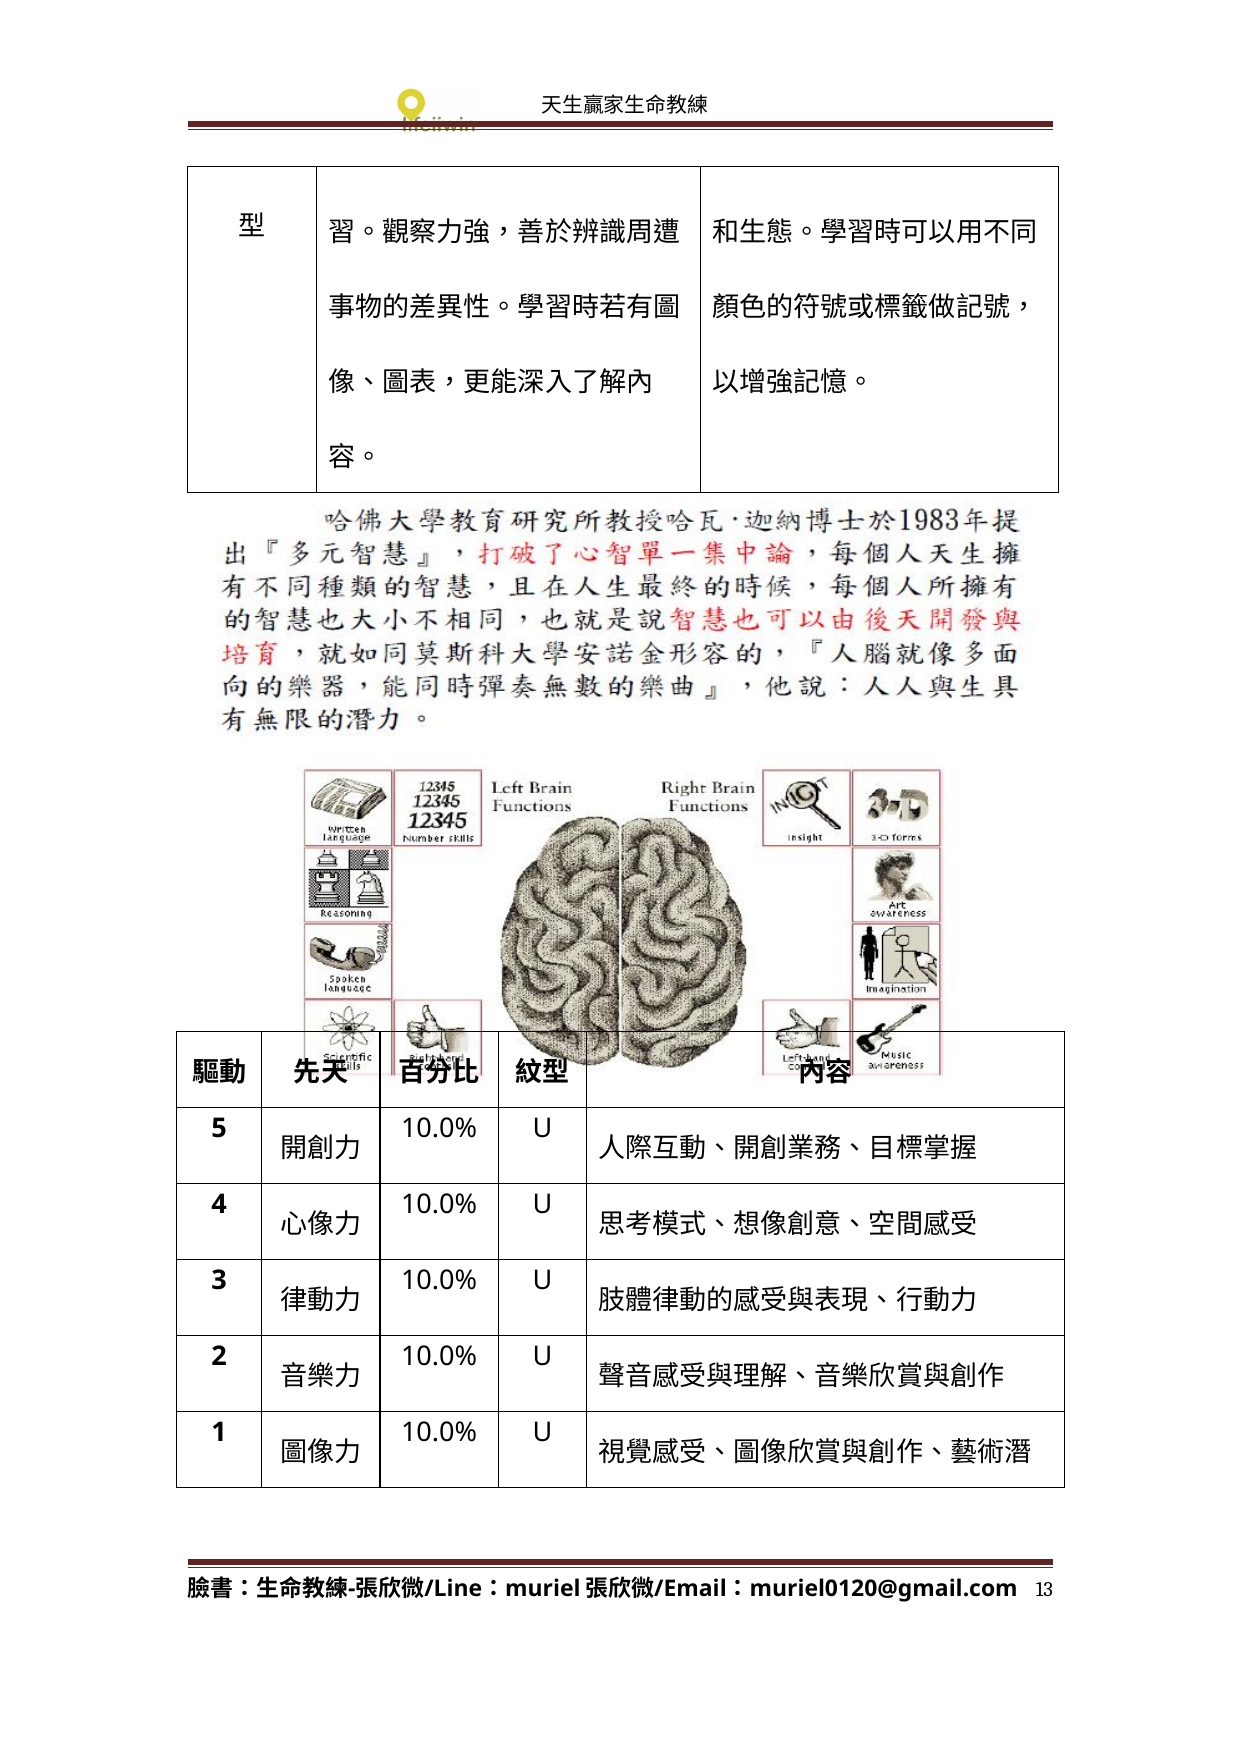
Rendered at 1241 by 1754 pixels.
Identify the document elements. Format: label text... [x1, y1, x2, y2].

table_cell 肢體律動的感受與表現、行動力 [587, 1260, 1064, 1335]
table_cell U [499, 1336, 586, 1411]
table_header 紋型 [499, 1032, 586, 1107]
table_cell 5 [177, 1108, 261, 1183]
table_cell 10.0% [381, 1260, 498, 1335]
table_cell U [499, 1412, 586, 1487]
table_cell 視覺感受、圖像欣賞與創作、藝術潛能 [587, 1412, 1064, 1487]
table_cell 10.0% [381, 1412, 498, 1487]
table_cell 律動力 [262, 1260, 379, 1335]
table_cell 1 [177, 1412, 261, 1487]
table_cell 心像力 [262, 1184, 379, 1259]
table_cell 圖像力 [262, 1412, 379, 1487]
table_header 驅動 [177, 1032, 261, 1107]
table_cell 開創力 [262, 1108, 379, 1183]
picture [393, 130, 482, 137]
picture [393, 88, 482, 121]
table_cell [317, 167, 700, 492]
table_header 百分比 [381, 1032, 498, 1107]
table_cell U [499, 1184, 586, 1259]
table_cell 3 [177, 1260, 261, 1335]
table_cell 10.0% [381, 1336, 498, 1411]
table_cell 思考模式、想像創意、空間感受 [587, 1184, 1064, 1259]
table_cell U [499, 1260, 586, 1335]
table_cell 人際互動、開創業務、目標掌握 [587, 1108, 1064, 1183]
table_header 內容 [587, 1032, 1064, 1107]
table_cell U [499, 1108, 586, 1183]
table_cell 2 [177, 1336, 261, 1411]
table_cell 聲音感受與理解、音樂欣賞與創作 [587, 1336, 1064, 1411]
table_cell 10.0% [381, 1184, 498, 1259]
table_header 先天 [262, 1032, 379, 1107]
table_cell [701, 167, 1058, 492]
table_cell 事 覺 型 [188, 167, 316, 492]
picture [157, 465, 1175, 1122]
table_cell 10.0% [381, 1108, 498, 1183]
table_cell 4 [177, 1184, 261, 1259]
table_cell 音樂力 [262, 1336, 379, 1411]
